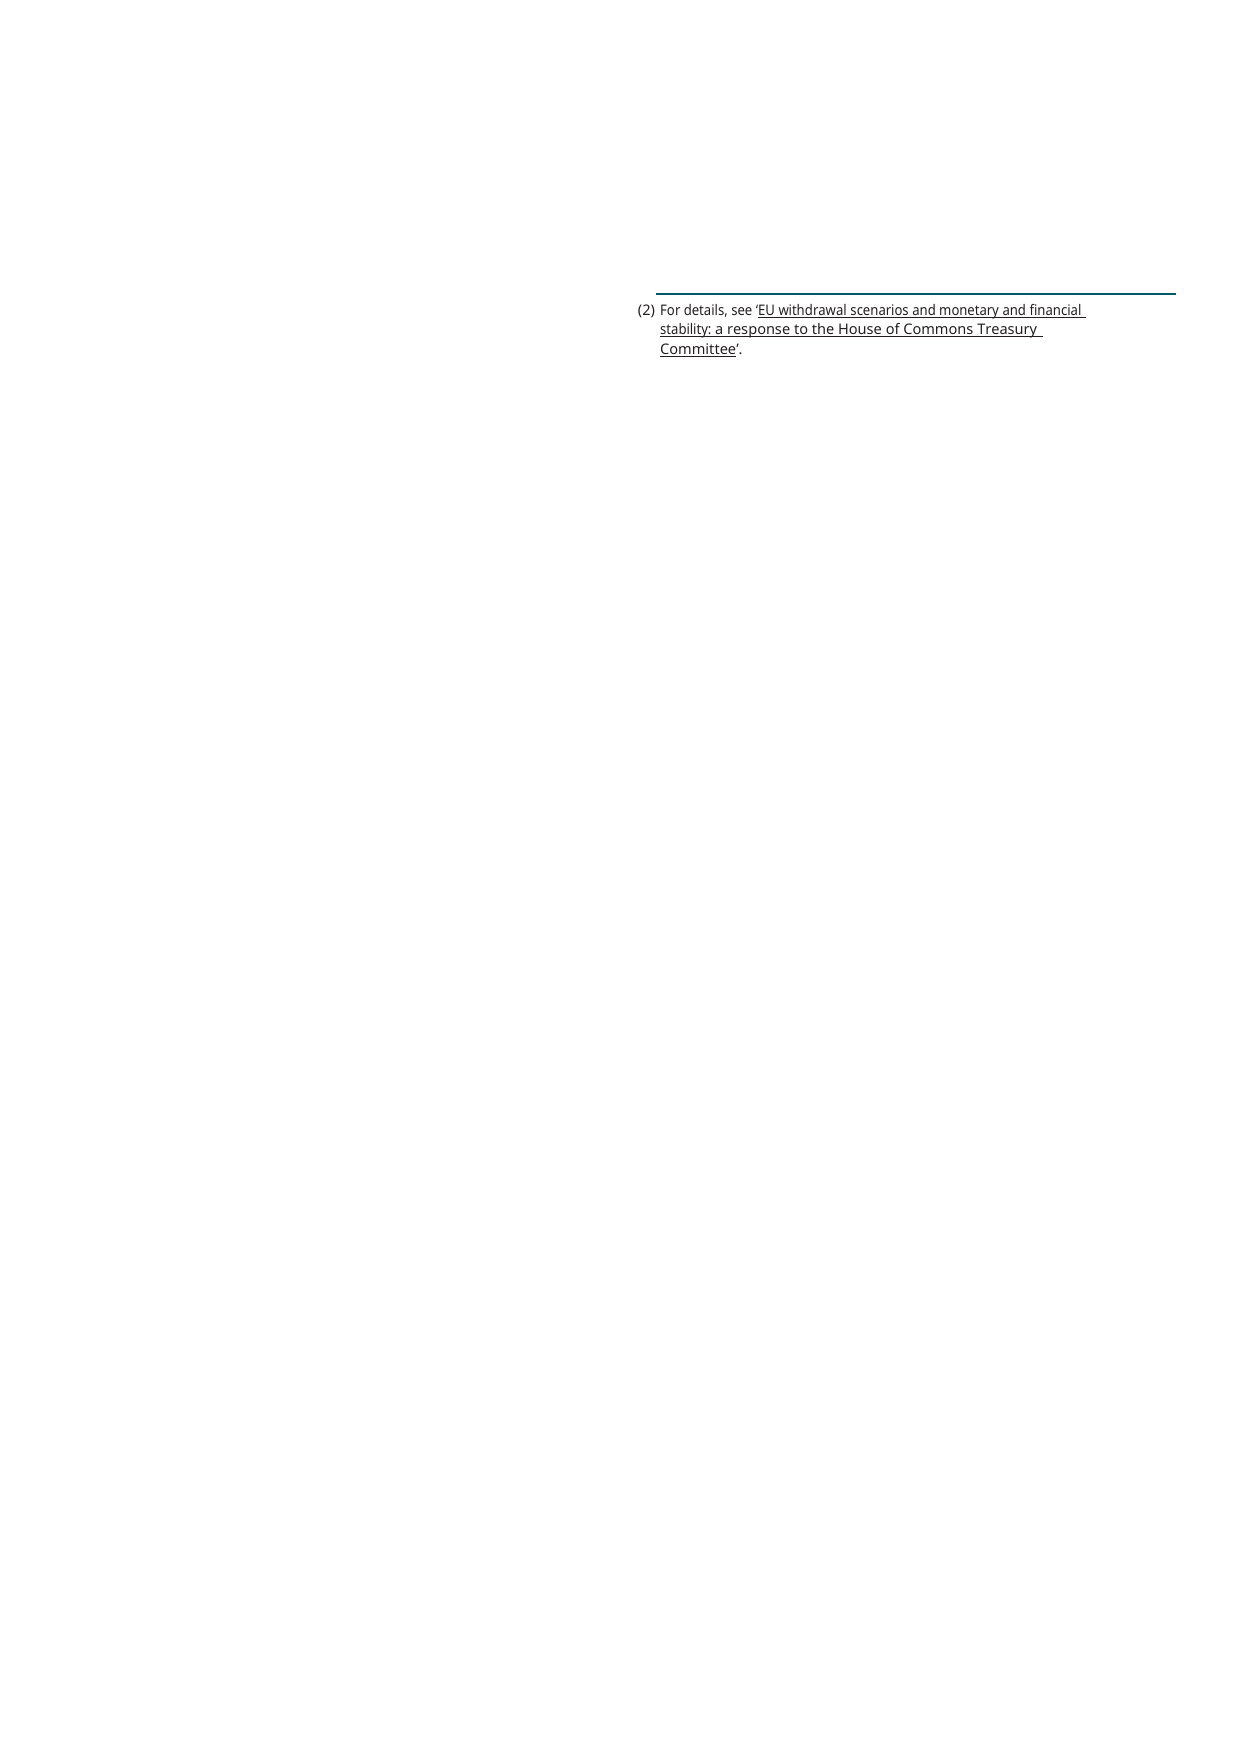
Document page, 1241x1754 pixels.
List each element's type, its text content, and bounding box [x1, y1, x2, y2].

list For details, see ‘EU withdrawal scenarios and monetary and financial stability: a response to the House of Commons Treasury Committee’. [638, 300, 1111, 358]
